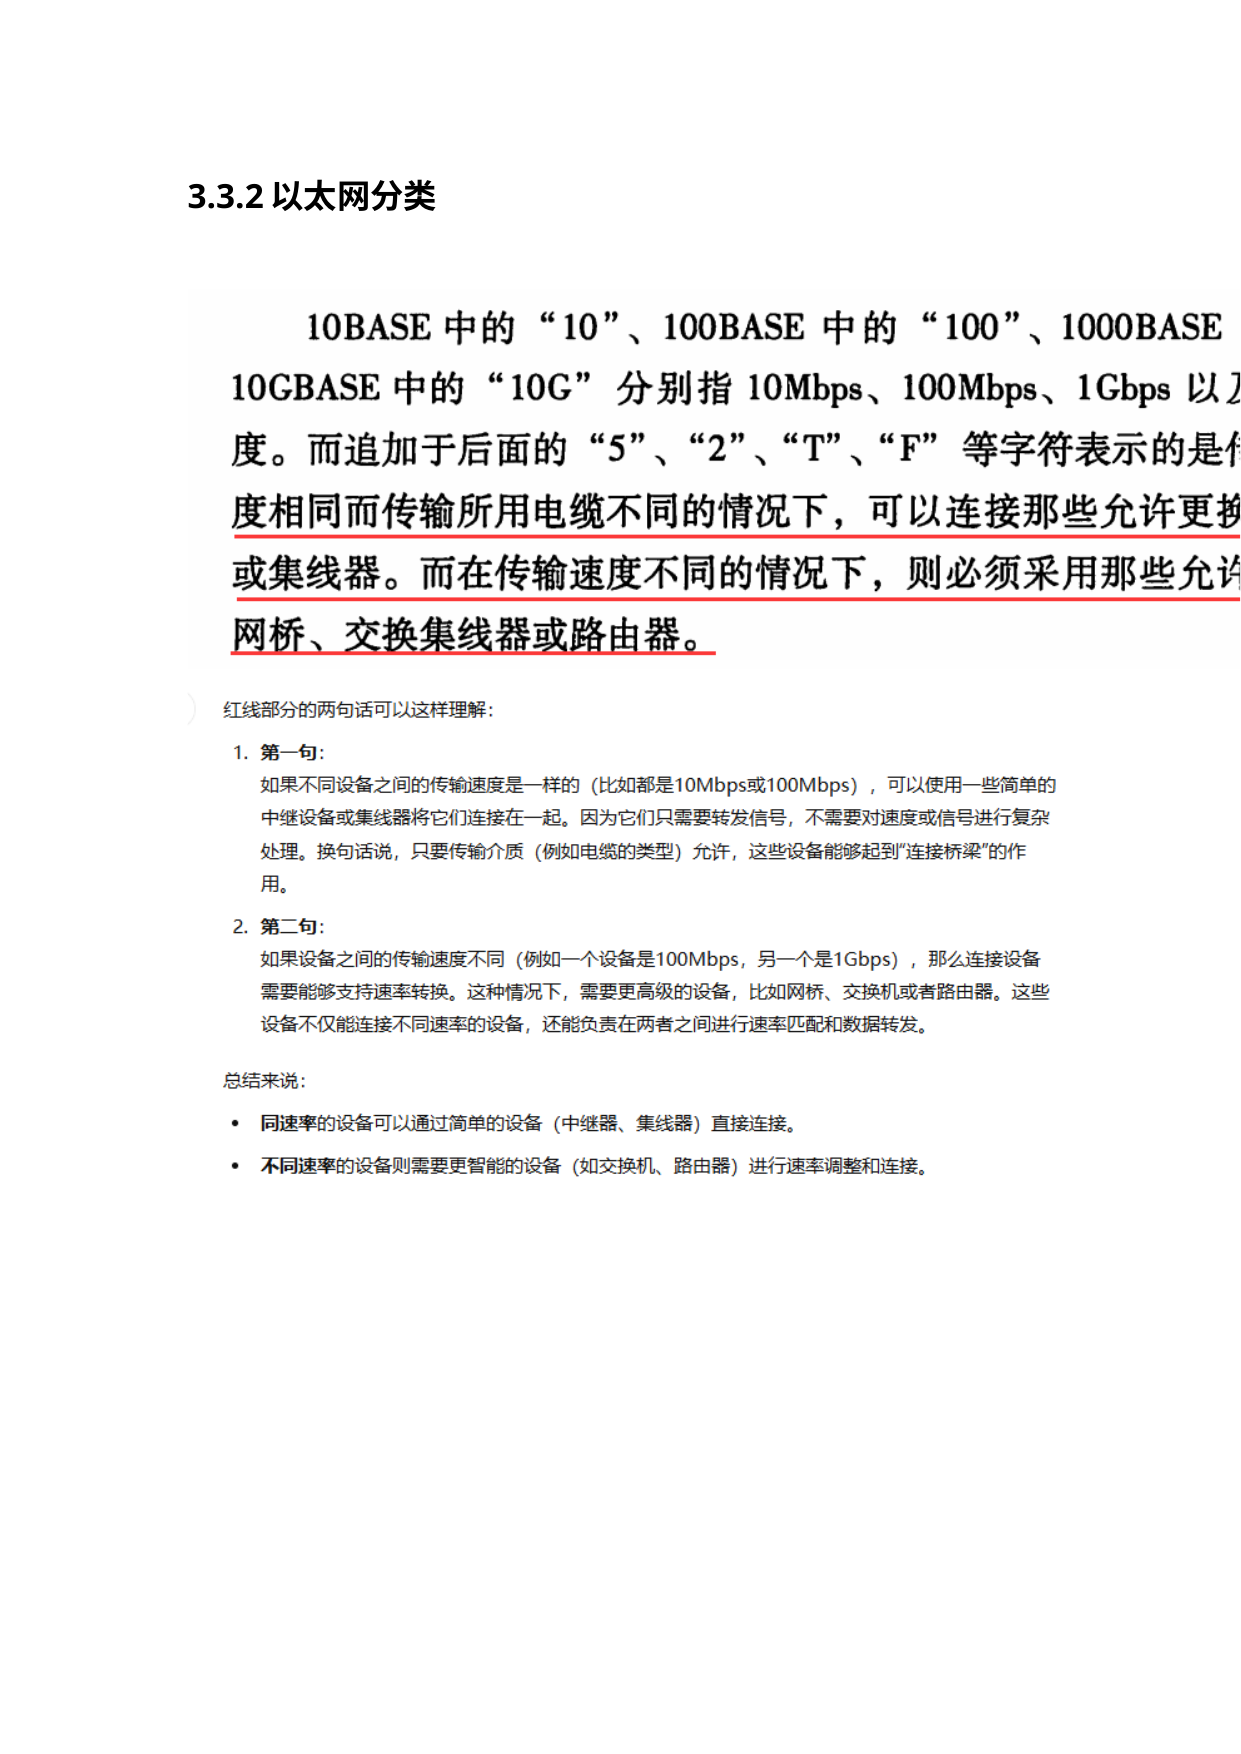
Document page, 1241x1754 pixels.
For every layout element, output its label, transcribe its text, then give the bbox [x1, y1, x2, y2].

subtitle 3.3.2以太网分类 [187, 162, 1053, 227]
picture [187, 679, 1102, 1209]
picture [187, 289, 1241, 669]
